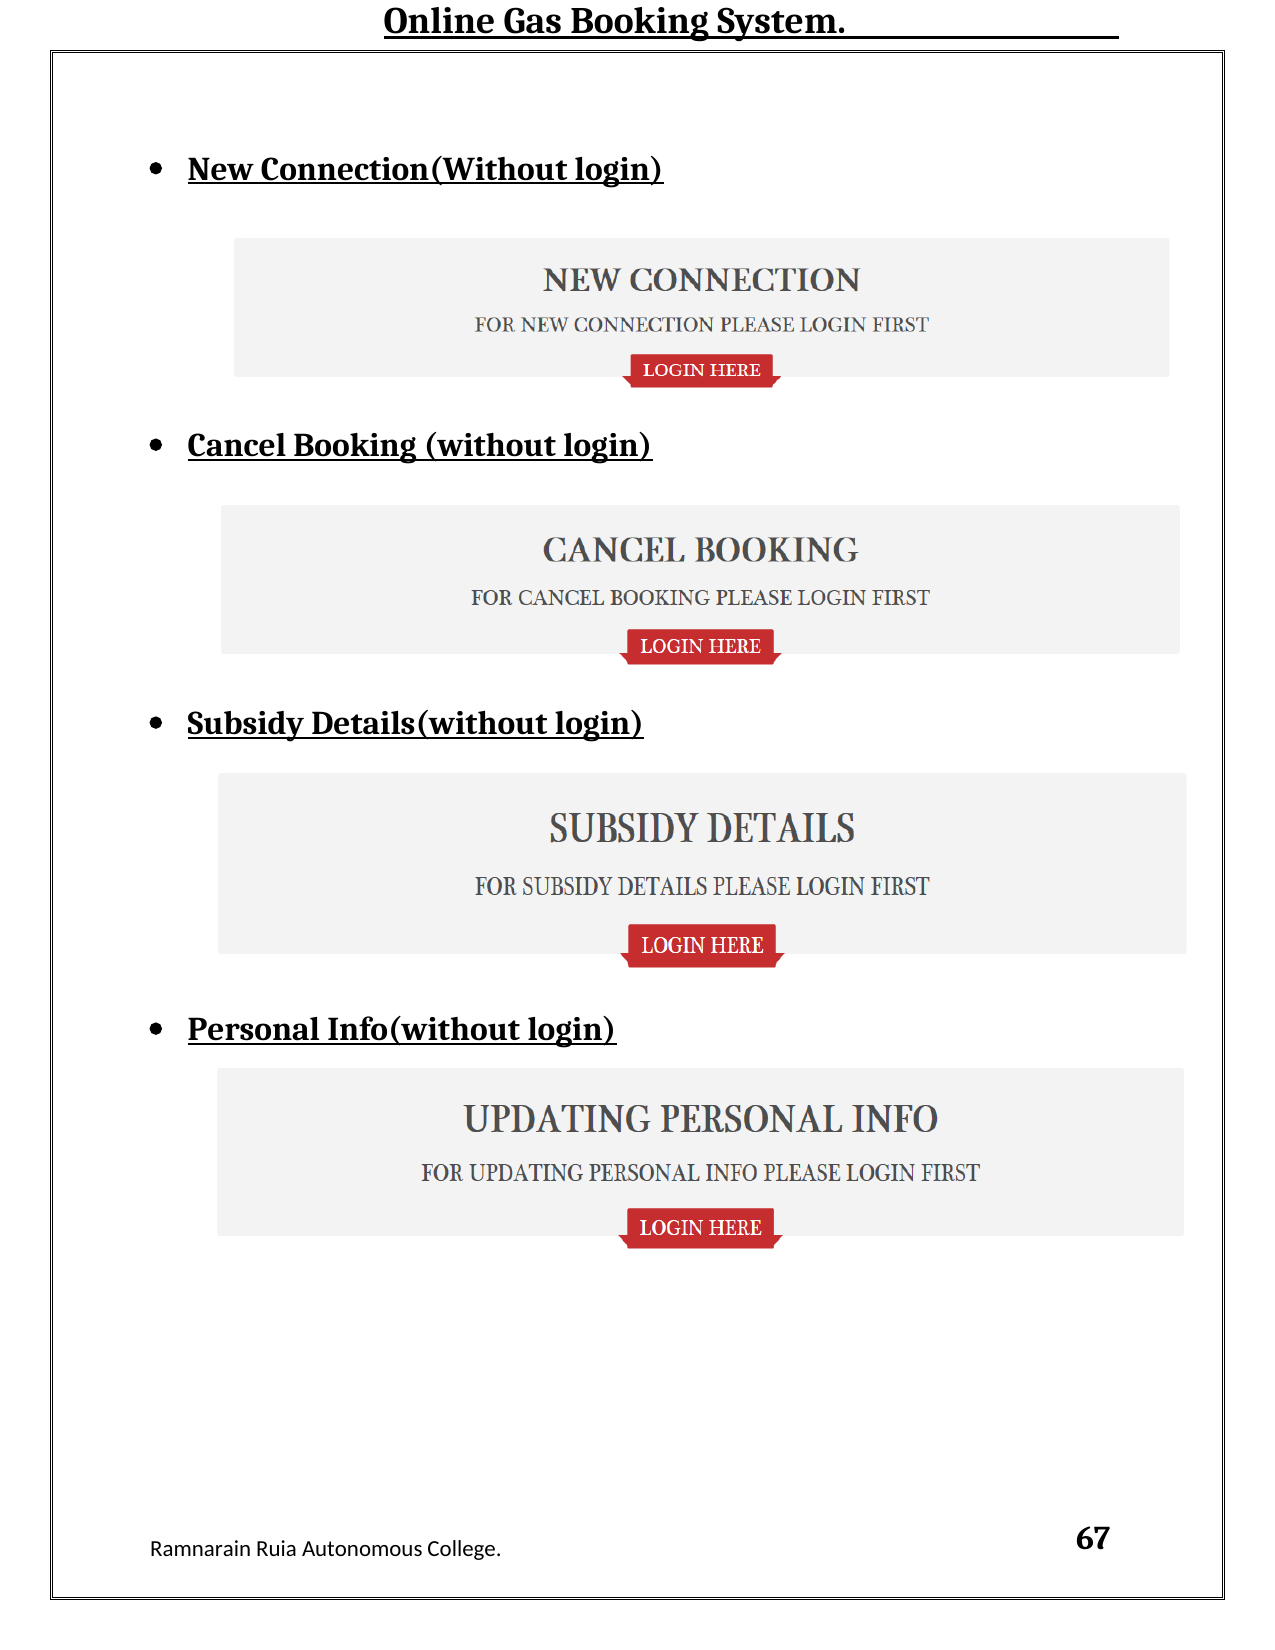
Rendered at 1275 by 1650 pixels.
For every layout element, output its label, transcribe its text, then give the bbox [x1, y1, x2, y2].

picture [187, 746, 1214, 1007]
picture [187, 1052, 1214, 1269]
picture [187, 468, 1214, 701]
picture [187, 192, 1214, 423]
